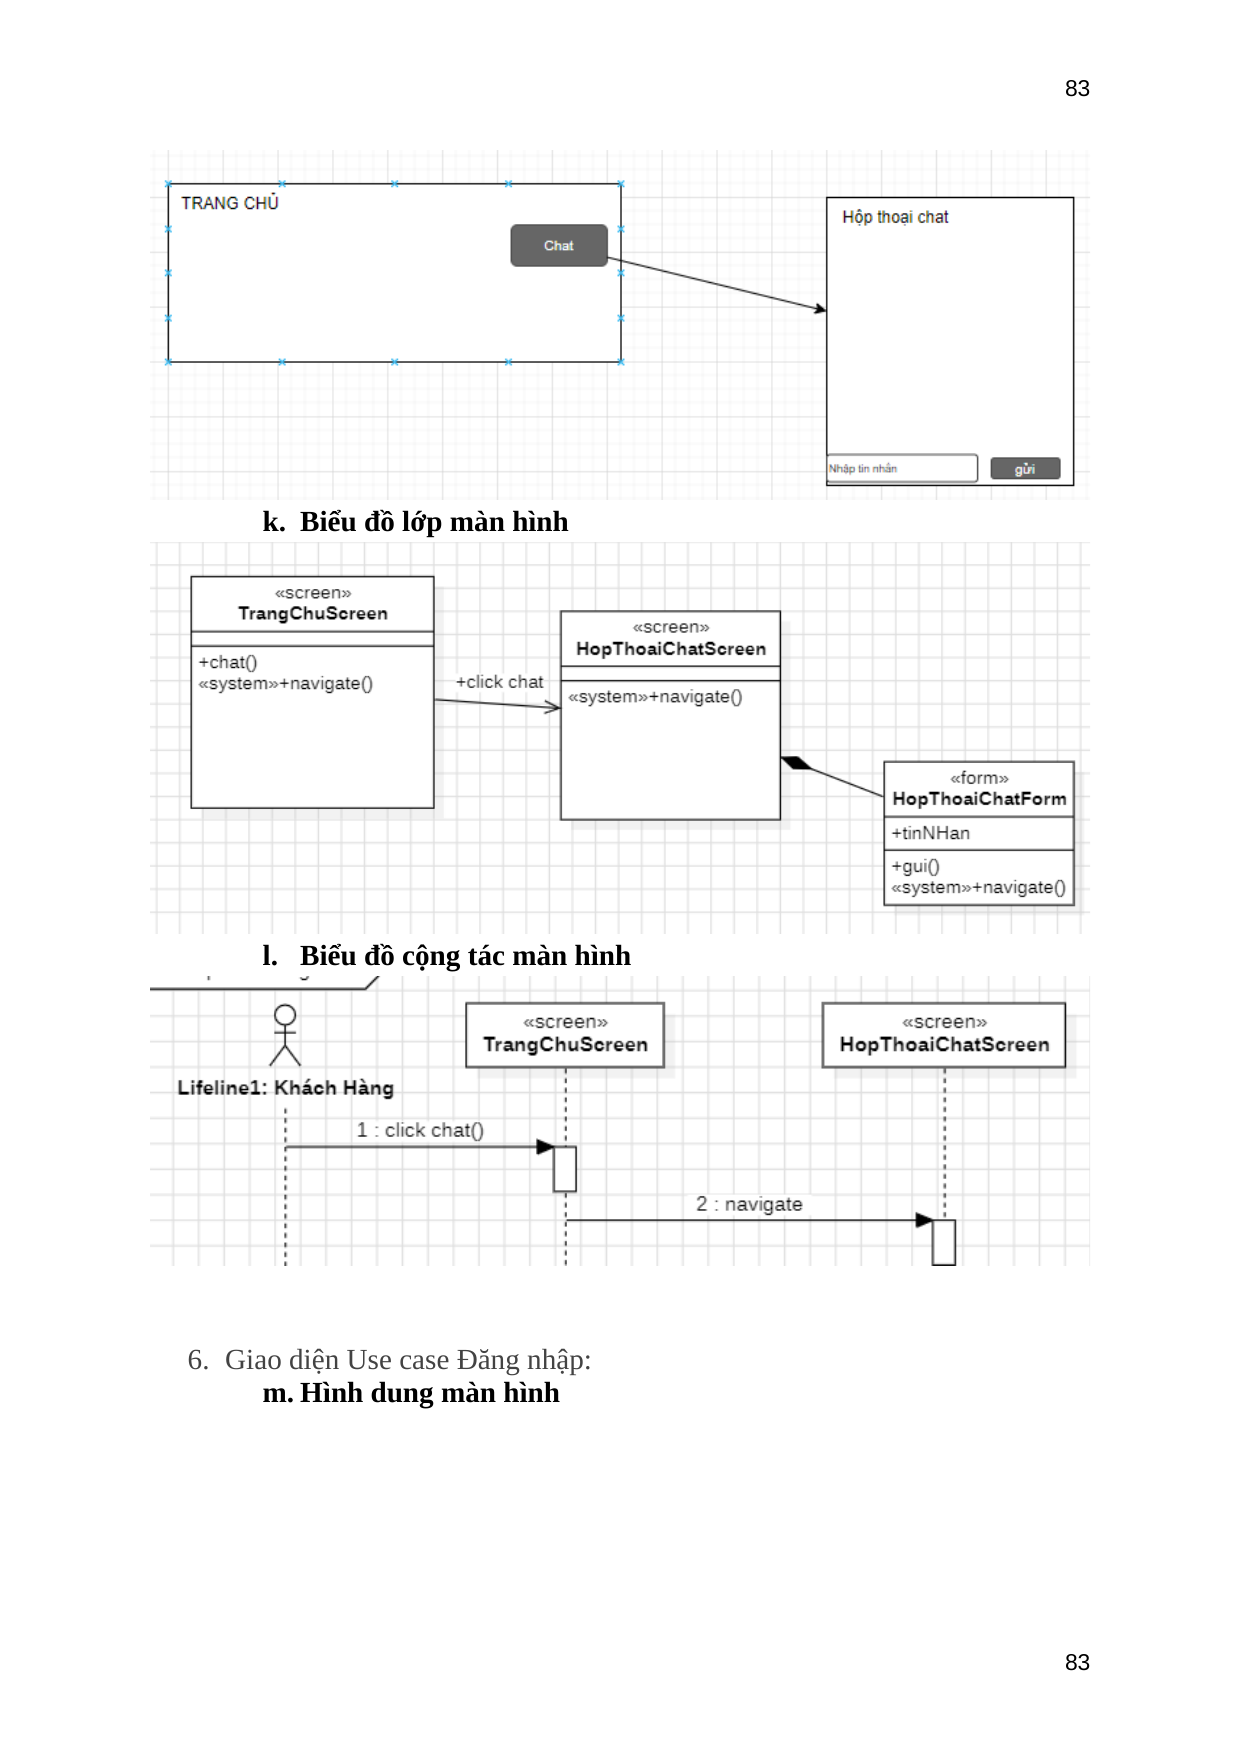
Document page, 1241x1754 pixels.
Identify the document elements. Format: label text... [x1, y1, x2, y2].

picture [150, 542, 1091, 934]
list Biểu đồ cộng tác màn hình [262, 938, 1090, 971]
list Hình dung màn hình [262, 1375, 1090, 1409]
picture [150, 150, 1091, 500]
list Biểu đồ lớp màn hình [262, 504, 1090, 537]
subtitle Giao diện Use case Đăng nhập: [187, 1342, 1090, 1375]
picture [150, 976, 1091, 1266]
